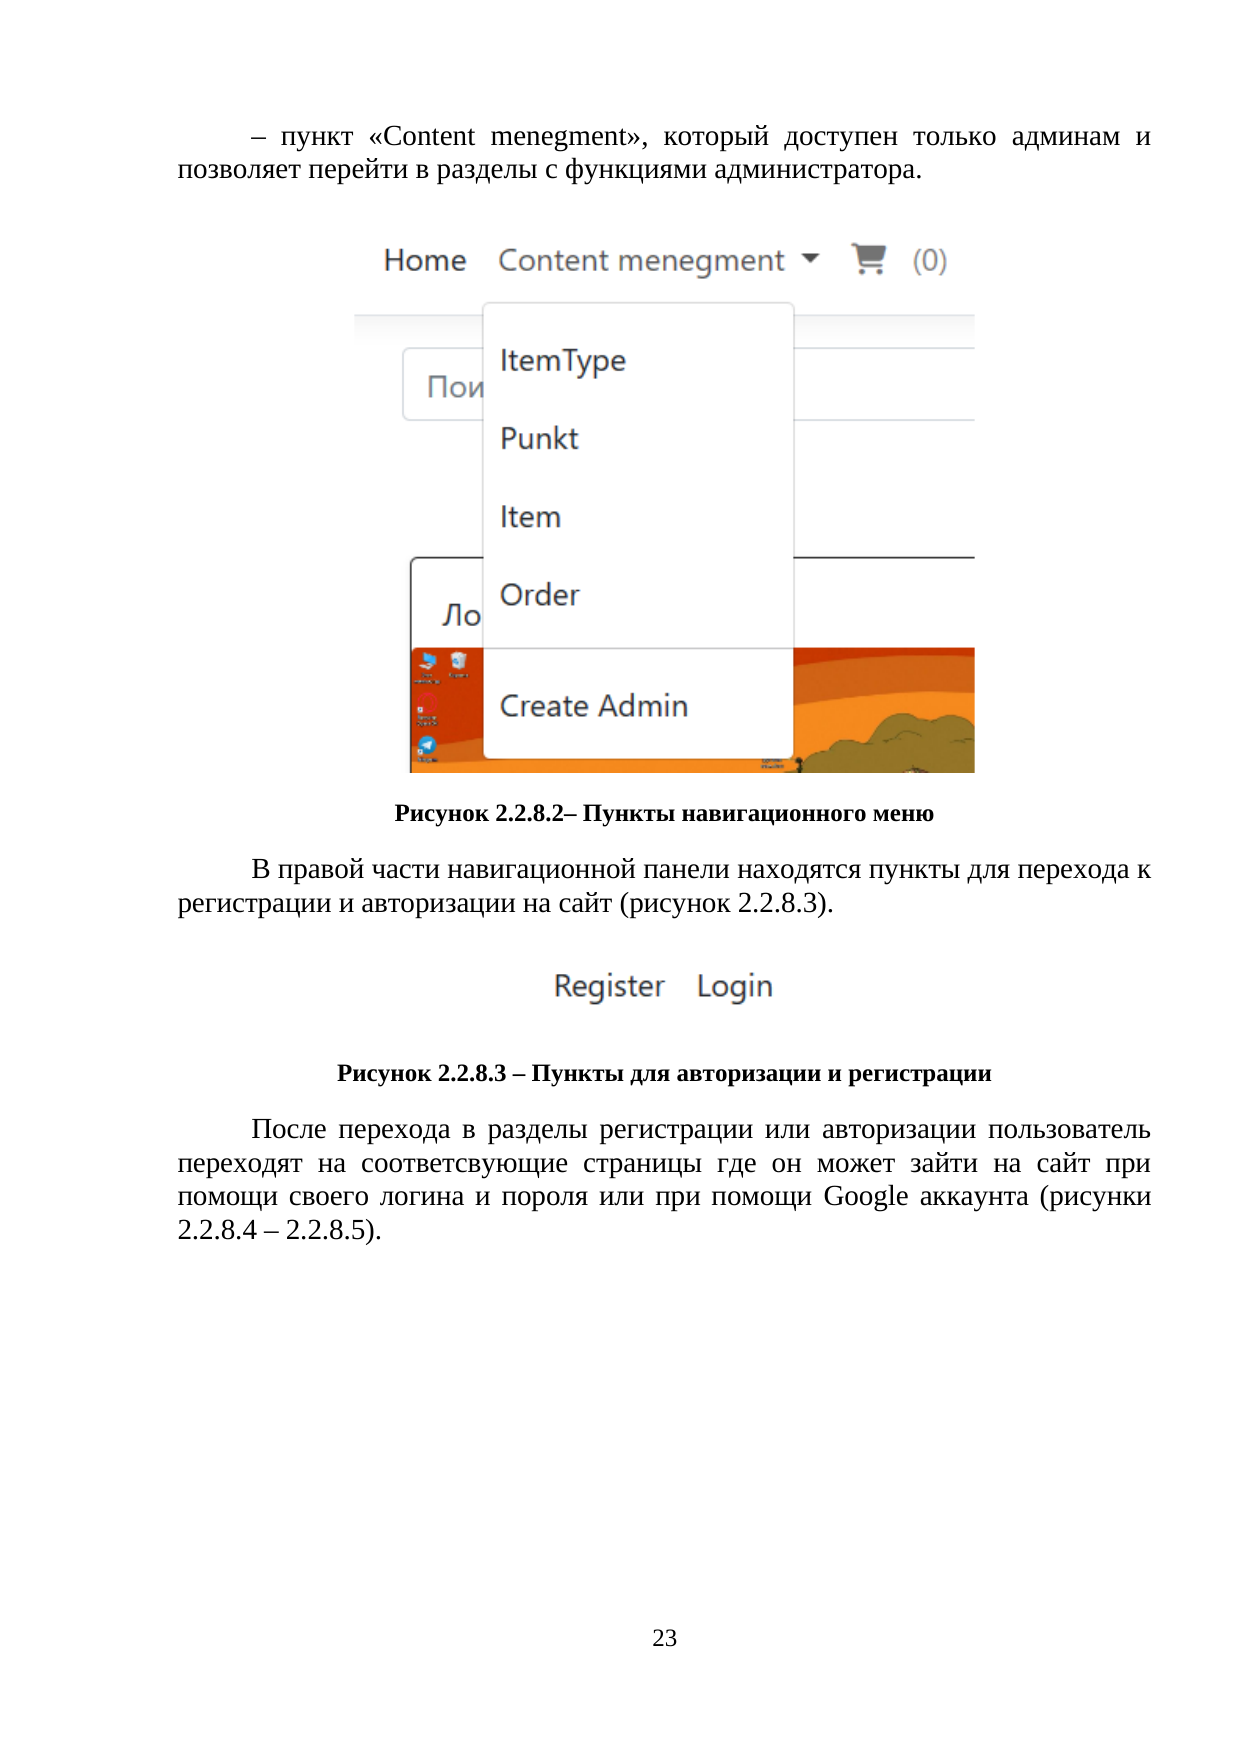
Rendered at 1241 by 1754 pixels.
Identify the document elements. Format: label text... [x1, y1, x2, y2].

list Рисунок 2.2.8.2– Пункты навигационного меню [177, 798, 1152, 827]
text В правой части навигационной панели находятся пункты для перехода к регистрации и авторизации на сайт (рисунок 2.2.8.3). [177, 852, 1152, 919]
list Рисунок 2.2.8.3 – Пункты для авторизации и регистрации [177, 1058, 1152, 1086]
picture [532, 943, 797, 1033]
text пункт «Content menegment», который доступен только админам и позволяет перейти в разделы с функциями администратора. [177, 118, 1152, 185]
picture [354, 210, 975, 773]
text После перехода в разделы регистрации или авторизации пользователь переходят на соответсвующие страницы где он может зайти на сайт при помощи своего логина и пороля или при помощи Google аккаунта (рисунки 2.2.8.4 – 2.2.8.5). [177, 1111, 1152, 1246]
